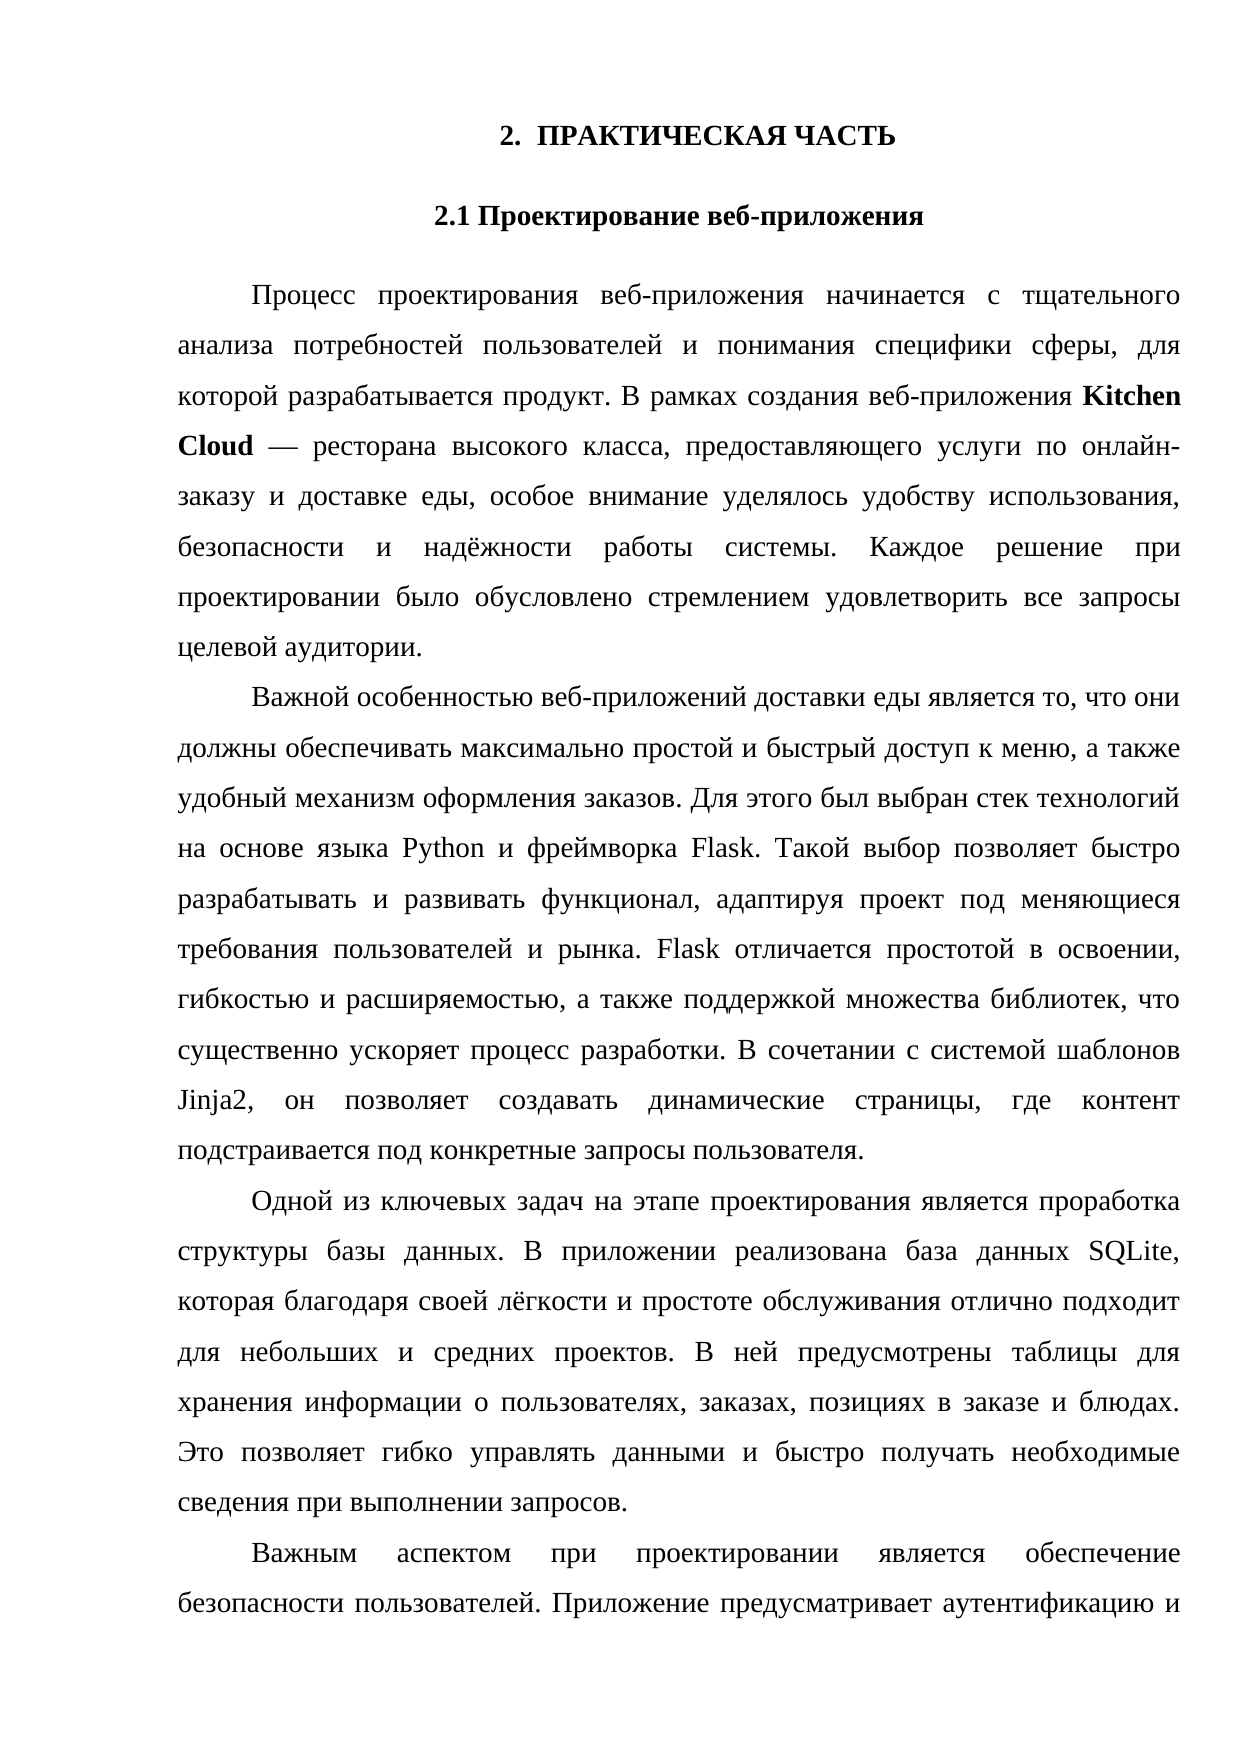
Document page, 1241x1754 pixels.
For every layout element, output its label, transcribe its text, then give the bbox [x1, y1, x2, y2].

text Важной особенностью веб-приложений доставки еды является то, что они должны обеспечивать максимально простой и быстрый доступ к меню, а также удобный механизм оформления заказов. Для этого был выбран стек технологий на основе языка Python и фреймворка Flask. Такой выбор позволяет быстро разрабатывать и развивать функционал, адаптируя проект под меняющиеся требования пользователей и рынка. Flask отличается простотой в освоении, гибкостью и расширяемостью, а также поддержкой множества библиотек, что существенно ускоряет процесс разработки. В сочетании с системой шаблонов Jinja2, он позволяет создавать динамические страницы, где контент подстраивается под конкретные запросы пользователя. [177, 679, 1181, 1166]
subtitle 2.1 Проектирование веб-приложения [177, 198, 1181, 231]
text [177, 1535, 1181, 1619]
text Одной из ключевых задач на этапе проектирования является проработка структуры базы данных. В приложении реализована база данных SQLite, которая благодаря своей лёгкости и простоте обслуживания отлично подходит для небольших и средних проектов. В ней предусмотрены таблицы для хранения информации о пользователях, заказах, позициях в заказе и блюдах. Это позволяет гибко управлять данными и быстро получать необходимые сведения при выполнении запросов. [177, 1183, 1181, 1518]
subtitle Практическая часть [215, 118, 1181, 152]
text Процесс проектирования веб-приложения начинается с тщательного анализа потребностей пользователей и понимания специфики сферы, для которой разрабатывается продукт. В рамках создания веб-приложения Kitchen Cloud — ресторана высокого класса, предоставляющего услуги по онлайн-заказу и доставке еды, особое внимание уделялось удобству использования, безопасности и надёжности работы системы. Каждое решение при проектировании было обусловлено стремлением удовлетворить все запросы целевой аудитории. [177, 277, 1181, 663]
